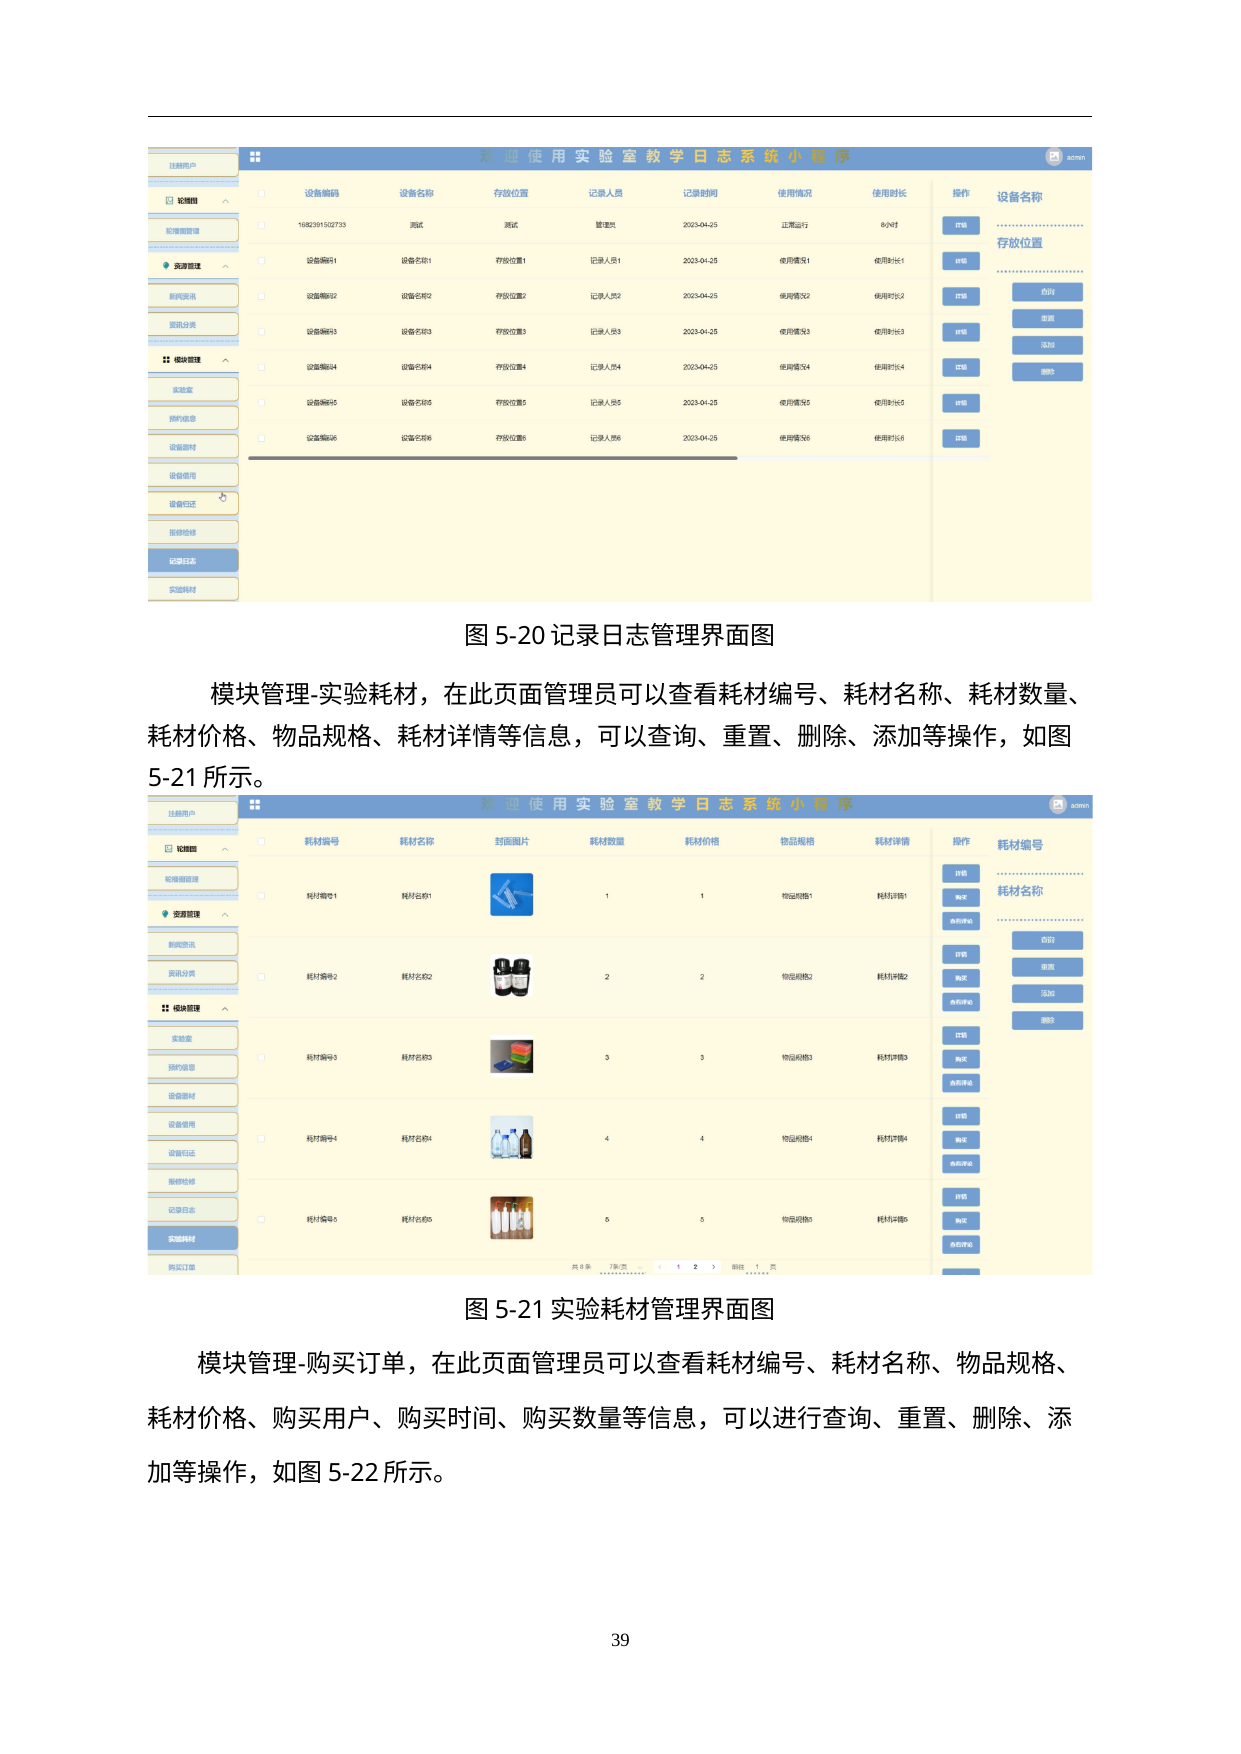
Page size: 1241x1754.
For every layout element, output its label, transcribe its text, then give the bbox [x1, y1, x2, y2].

text 图5-20记录日志管理界面图 [148, 616, 1092, 652]
text 模块管理-实验耗材，在此页面管理员可以查看耗材编号、耗材名称、耗材数量、耗材价格、物品规格、耗材详情等信息，可以查询、重置、删除、添加等操作，如图5-21所示。 [148, 670, 1092, 795]
text 模块管理-购买订单，在此页面管理员可以查看耗材编号、耗材名称、物品规格、耗材价格、购买用户、购买时间、购买数量等信息，可以进行查询、重置、删除、添加等操作，如图5-22所示。 [148, 1344, 1092, 1489]
text 图5-21实验耗材管理界面图 [148, 1289, 1092, 1326]
picture [147, 795, 1093, 1275]
picture [148, 147, 1093, 602]
